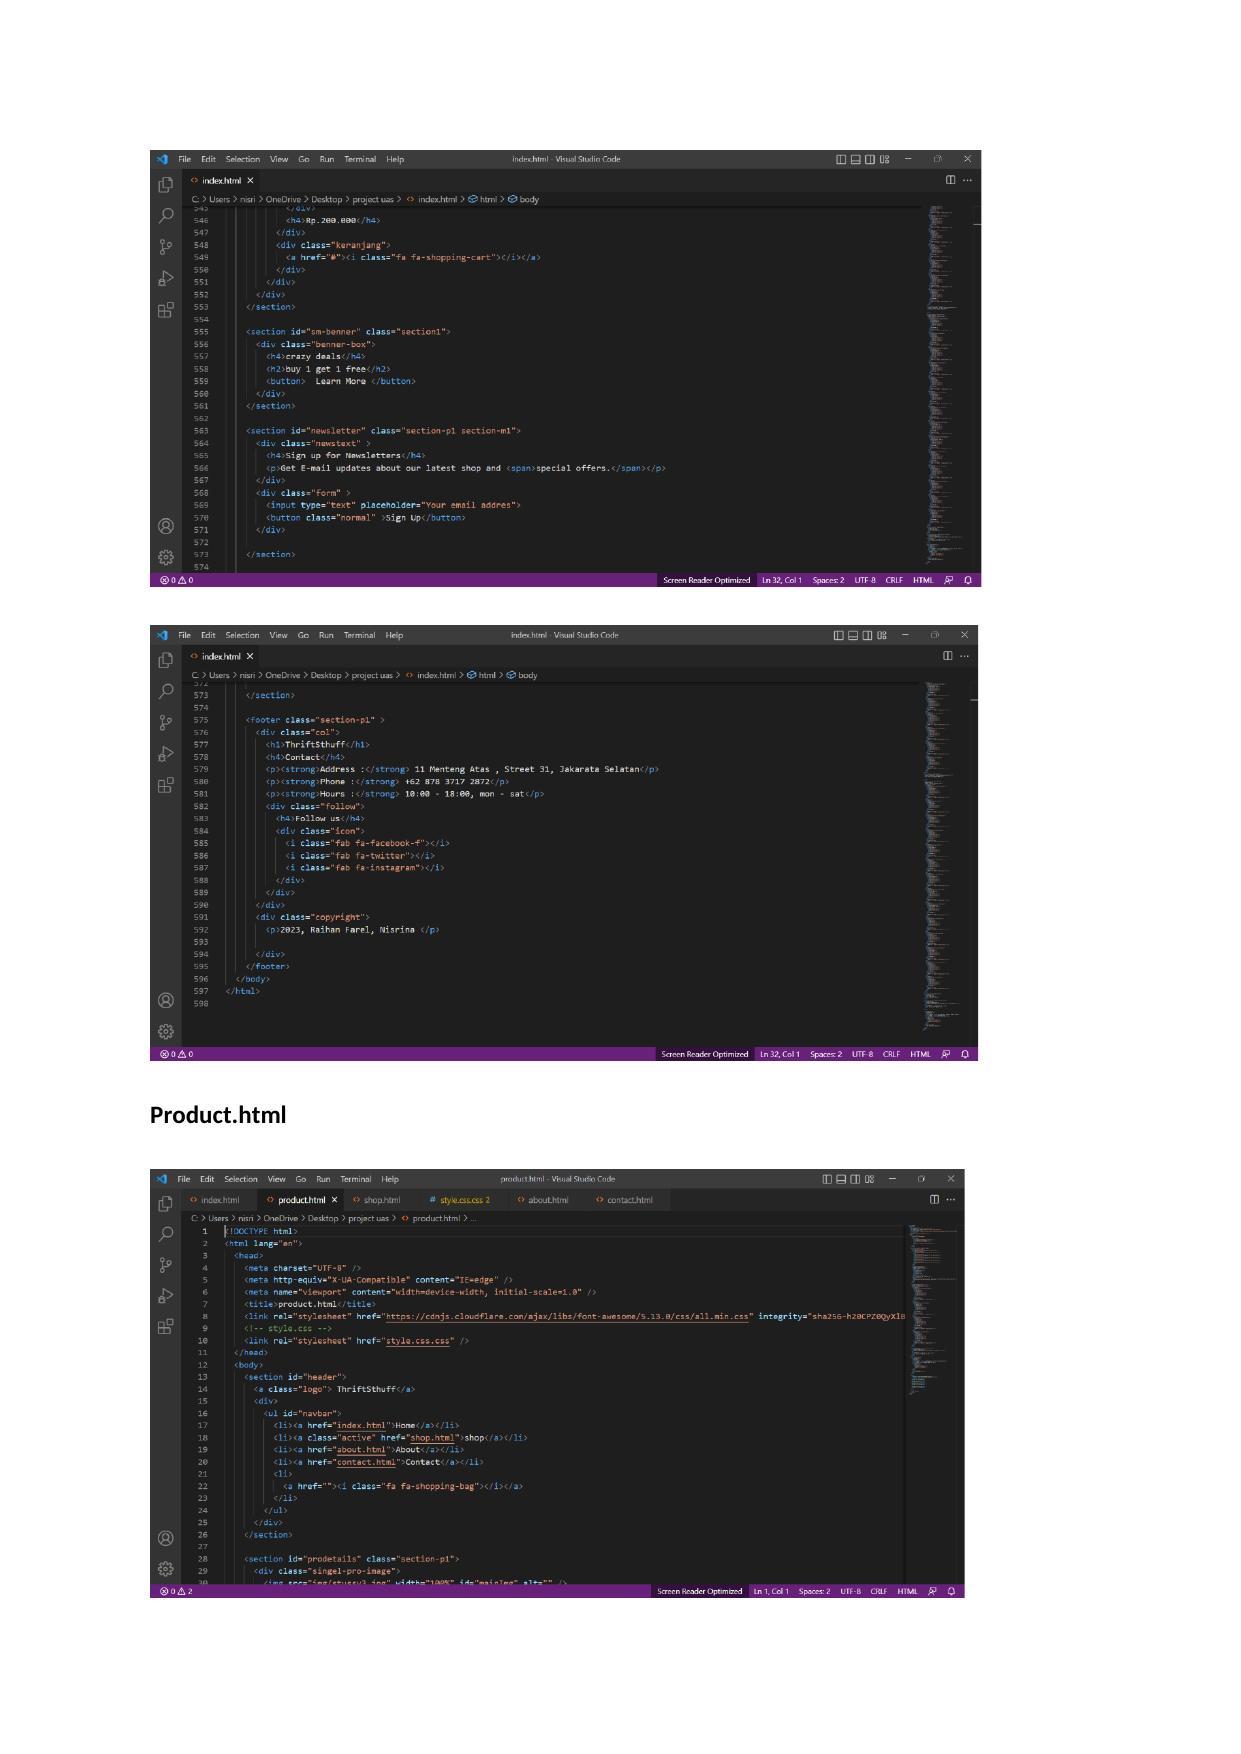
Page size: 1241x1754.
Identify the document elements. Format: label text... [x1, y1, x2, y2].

picture [150, 625, 979, 1061]
picture [150, 1169, 965, 1598]
picture [150, 150, 982, 587]
text Product.html [150, 1099, 1090, 1130]
